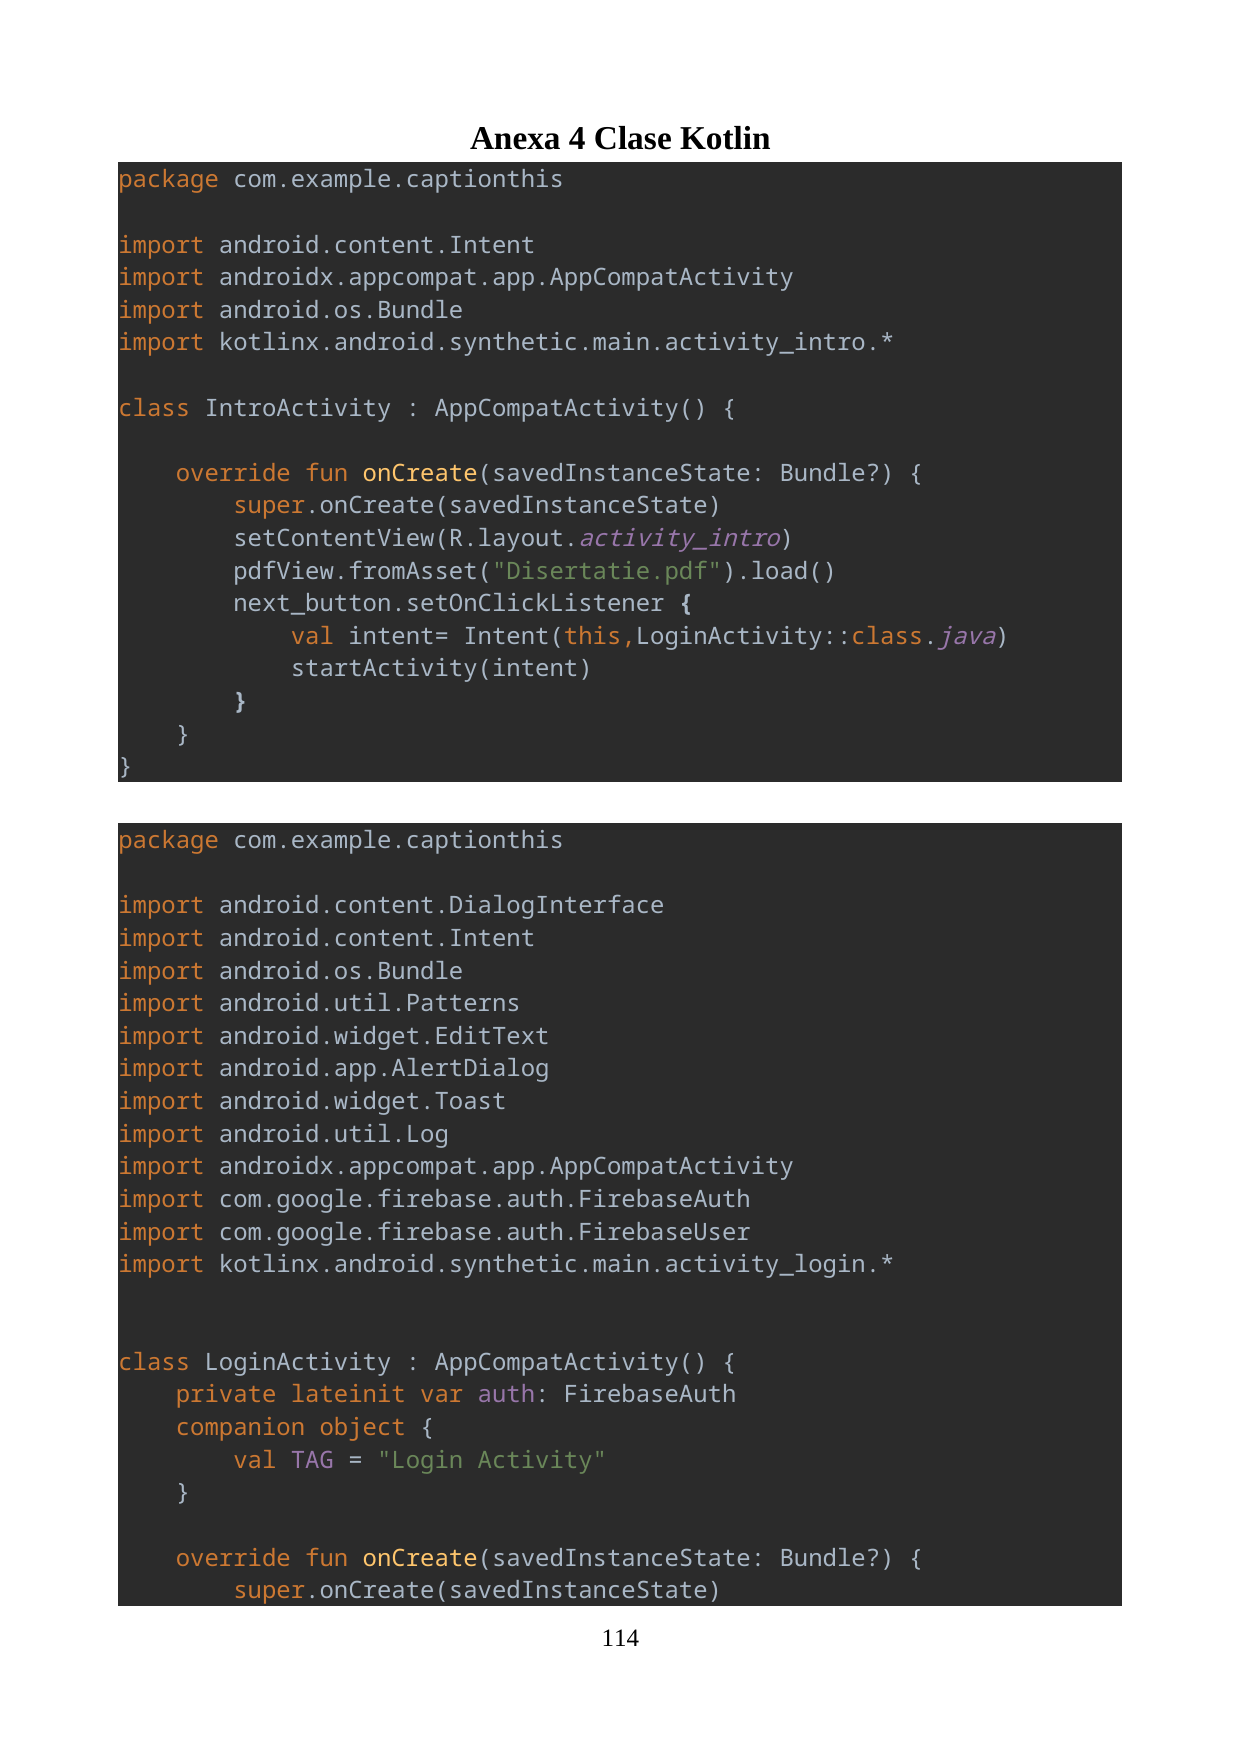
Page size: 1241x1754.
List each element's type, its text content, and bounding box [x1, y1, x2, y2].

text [118, 823, 1122, 1606]
text package com.example.captionthis import android.content.Intent import androidx.appcompat.app.AppCompatActivity import android.os.Bundle import kotlinx.android.synthetic.main.activity_intro.* class IntroActivity : AppCompatActivity() { override fun onCreate(savedInstanceState: Bundle?) { super.onCreate(savedInstanceState) setContentView(R.layout.activity_intro) pdfView.fromAsset("Disertatie.pdf").load() next_button.setOnClickListener { val intent= Intent(this,LoginActivity::class.java) startActivity(intent) } } } [118, 162, 1122, 782]
subtitle Anexa 4 Clase Kotlin [118, 118, 1122, 156]
